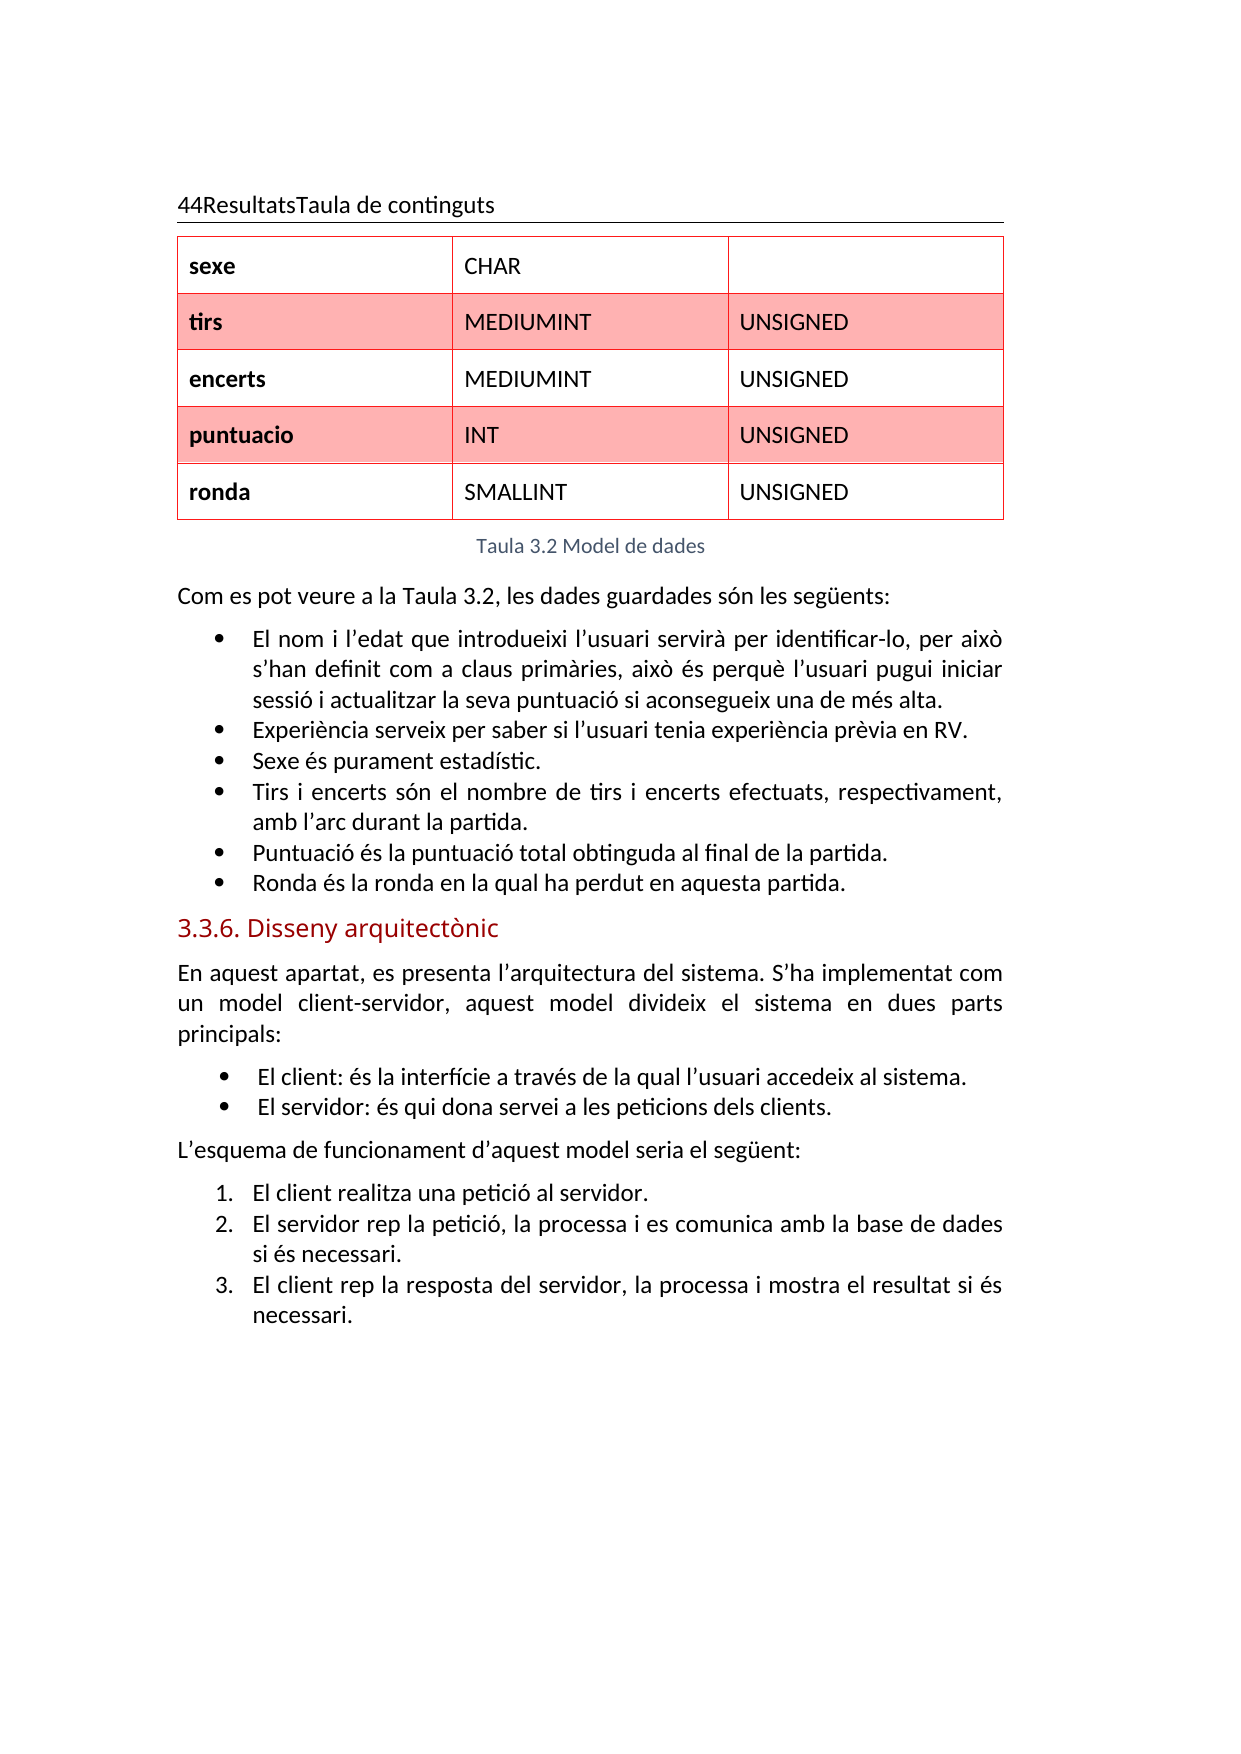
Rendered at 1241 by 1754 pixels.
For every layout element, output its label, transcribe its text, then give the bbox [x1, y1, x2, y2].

list Ronda és la ronda en la qual ha perdut en aquesta partida. [215, 867, 1004, 898]
table_cell MEDIUMINT [453, 350, 728, 406]
list Puntuació és la puntuació total obtinguda al final de la partida. [215, 837, 1004, 867]
list El client realitza una petició al servidor. [215, 1177, 1004, 1208]
list El client: és la interfície a través de la qual l’usuari accedeix al sistema. [220, 1061, 1004, 1091]
table_cell SMALLINT [453, 464, 728, 519]
list El client rep la resposta del servidor, la processa i mostra el resultat si és necessari. [215, 1269, 1004, 1330]
list Sexe és purament estadístic. [215, 745, 1004, 776]
table_cell UNSIGNED [729, 350, 1003, 406]
list El servidor rep la petició, la processa i es comunica amb la base de dades si és necessari. [215, 1208, 1004, 1269]
text En aquest apartat, es presenta l’arquitectura del sistema. S’ha implementat com un model client-servidor, aquest model divideix el sistema en dues parts principals: [177, 957, 1004, 1048]
table_cell UNSIGNED [729, 294, 1003, 349]
list Tirs i encerts són el nombre de tirs i encerts efectuats, respectivament, amb l’arc durant la partida. [215, 776, 1004, 837]
table_cell tirs [178, 294, 452, 349]
table_cell CHAR [453, 237, 728, 293]
table_cell UNSIGNED [729, 464, 1003, 519]
table_cell [729, 237, 1003, 293]
table_cell UNSIGNED [729, 407, 1003, 462]
table_cell sexe [178, 237, 452, 293]
table_cell MEDIUMINT [453, 294, 728, 349]
table_cell ronda [178, 464, 452, 519]
table_cell INT [453, 407, 728, 462]
table_cell puntuacio [178, 407, 452, 462]
list El servidor: és qui dona servei a les peticions dels clients. [220, 1091, 1004, 1122]
table_cell encerts [178, 350, 452, 406]
text L’esquema de funcionament d’aquest model seria el següent: [177, 1134, 1004, 1165]
subtitle Disseny arquitectònic [177, 910, 1004, 944]
list El nom i l’edat que introdueixi l’usuari servirà per identificar-lo, per això s’han definit com a claus primàries, això és perquè l’usuari pugui iniciar sessió i actualitzar la seva puntuació si aconsegueix una de més alta. [215, 623, 1004, 715]
list Experiència serveix per saber si l’usuari tenia experiència prèvia en RV. [215, 715, 1004, 745]
